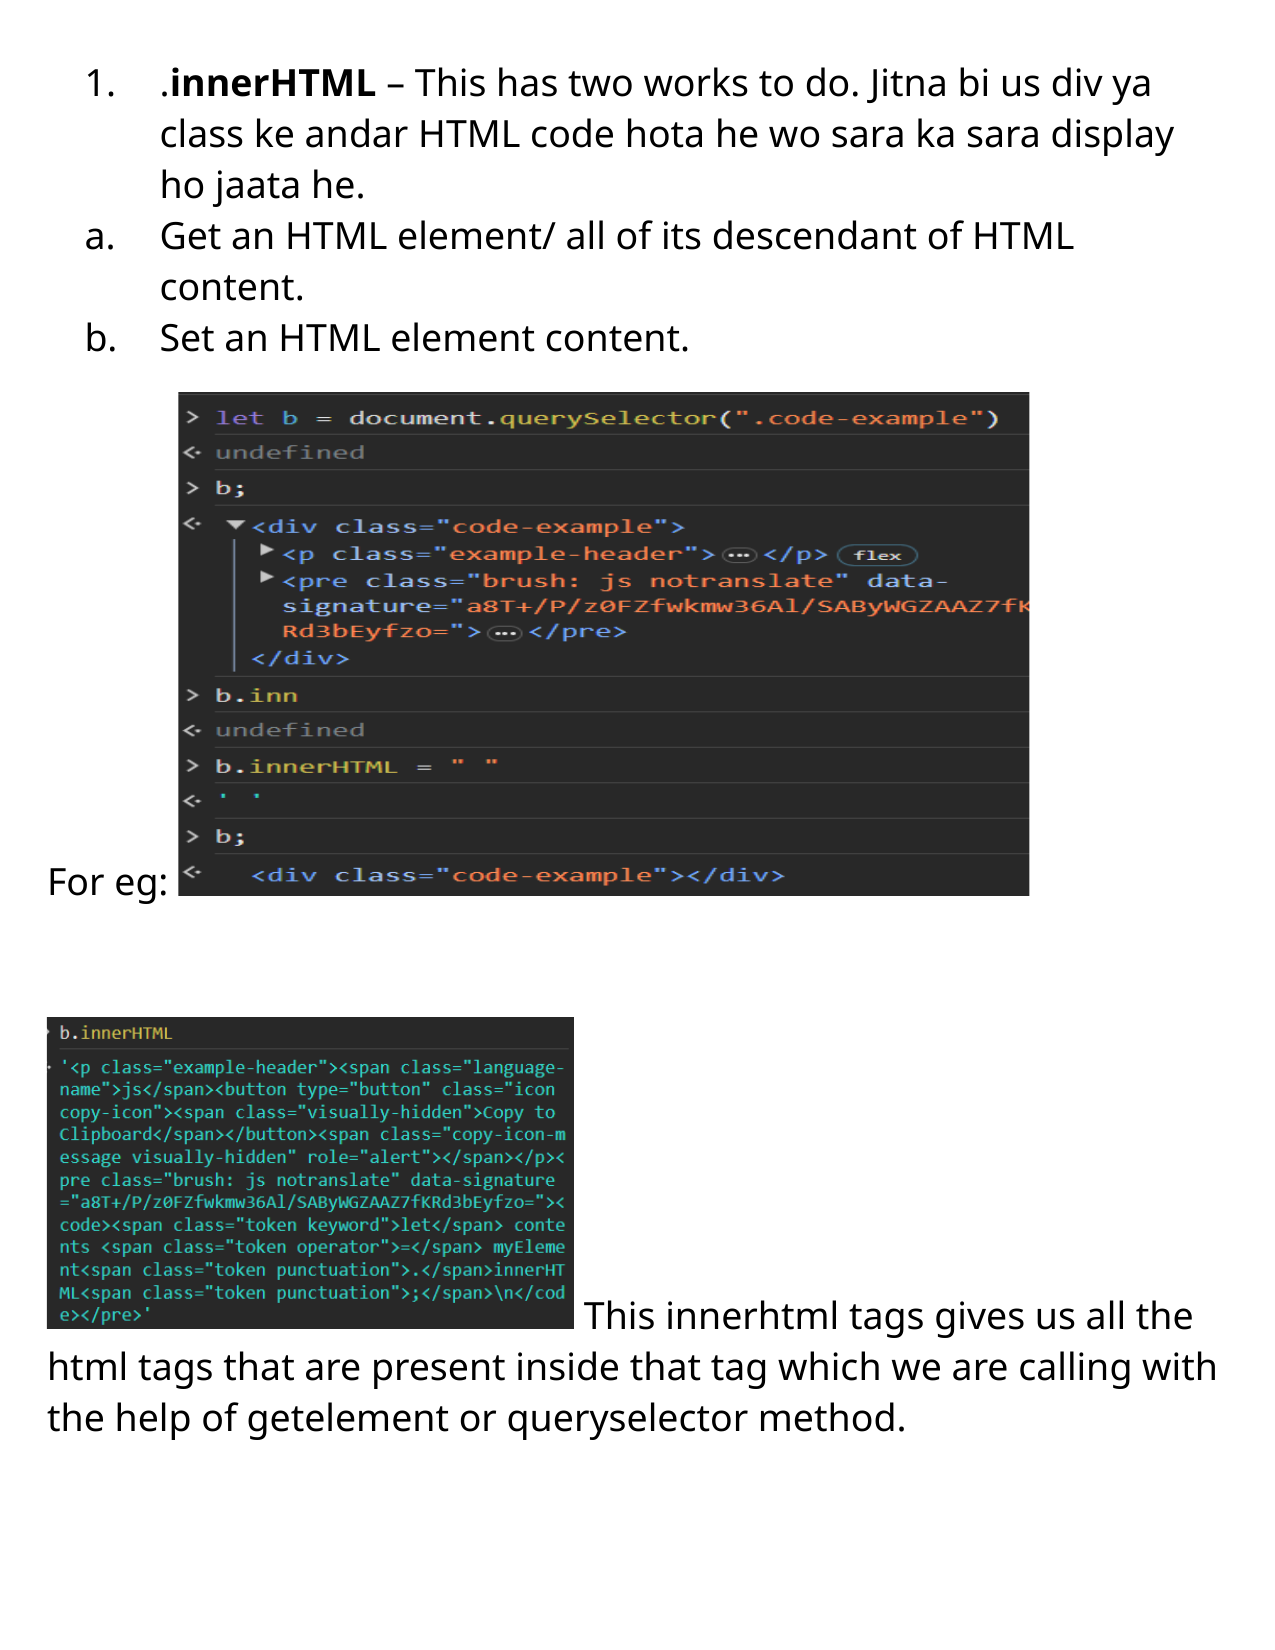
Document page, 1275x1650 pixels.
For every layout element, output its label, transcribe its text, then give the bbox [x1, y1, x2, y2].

list Get an HTML element/ all of its descendant of HTML content. [84, 209, 1228, 311]
picture [178, 392, 1030, 896]
picture [46, 1017, 574, 1329]
list Set an HTML element content. [84, 311, 1228, 362]
list .innerHTML – This has two works to do. Jitna bi us div ya class ke andar HTML code hota he wo sara ka sara display ho jaata he. [84, 56, 1228, 209]
